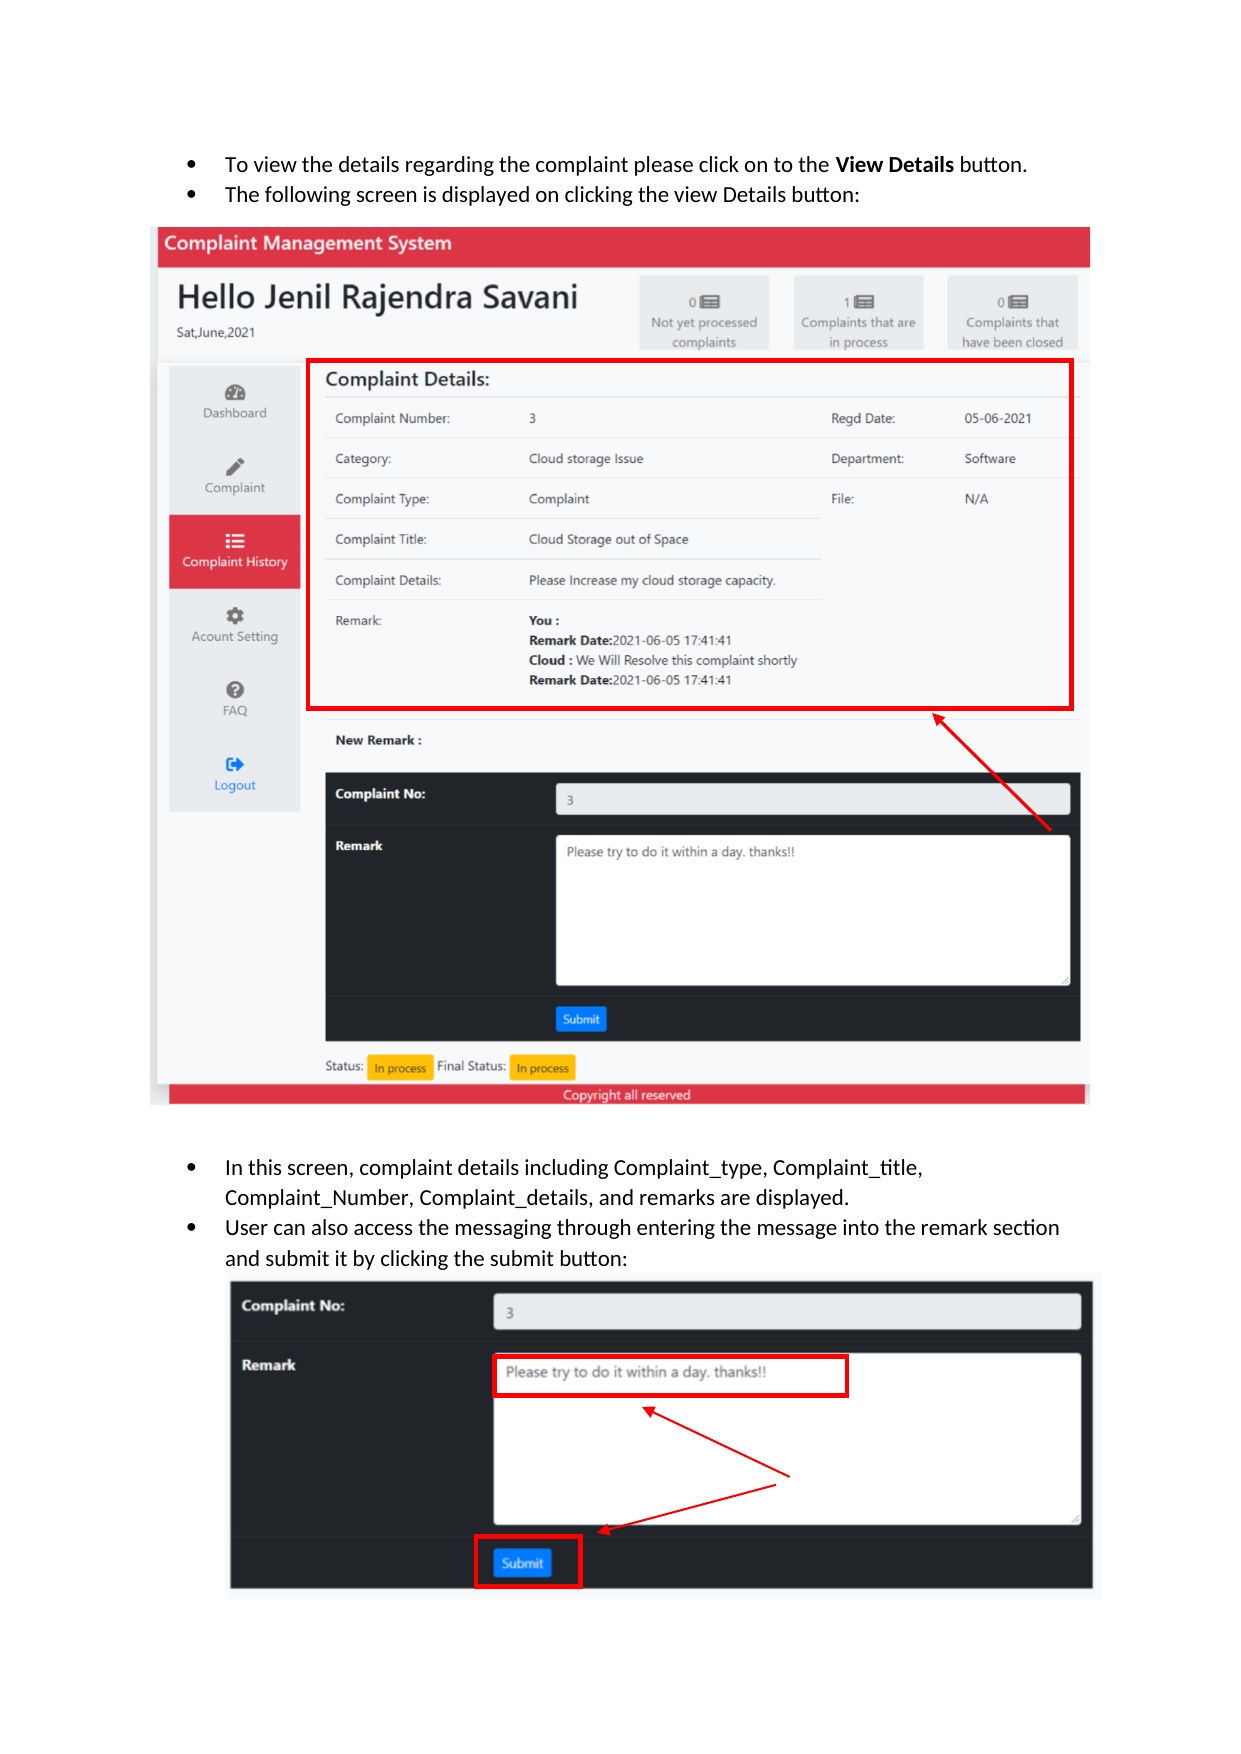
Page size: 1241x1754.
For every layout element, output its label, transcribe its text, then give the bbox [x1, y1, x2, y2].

list In this screen, complaint details including Complaint_type, Complaint_title, Complaint_Number, Complaint_details, and remarks are displayed. [187, 1153, 1090, 1211]
list The following screen is displayed on clicking the view Details button: [187, 180, 1090, 208]
picture [150, 227, 1091, 1135]
picture [225, 1273, 1103, 1599]
list To view the details regarding the complaint please click on to the View Details button. [187, 150, 1090, 178]
